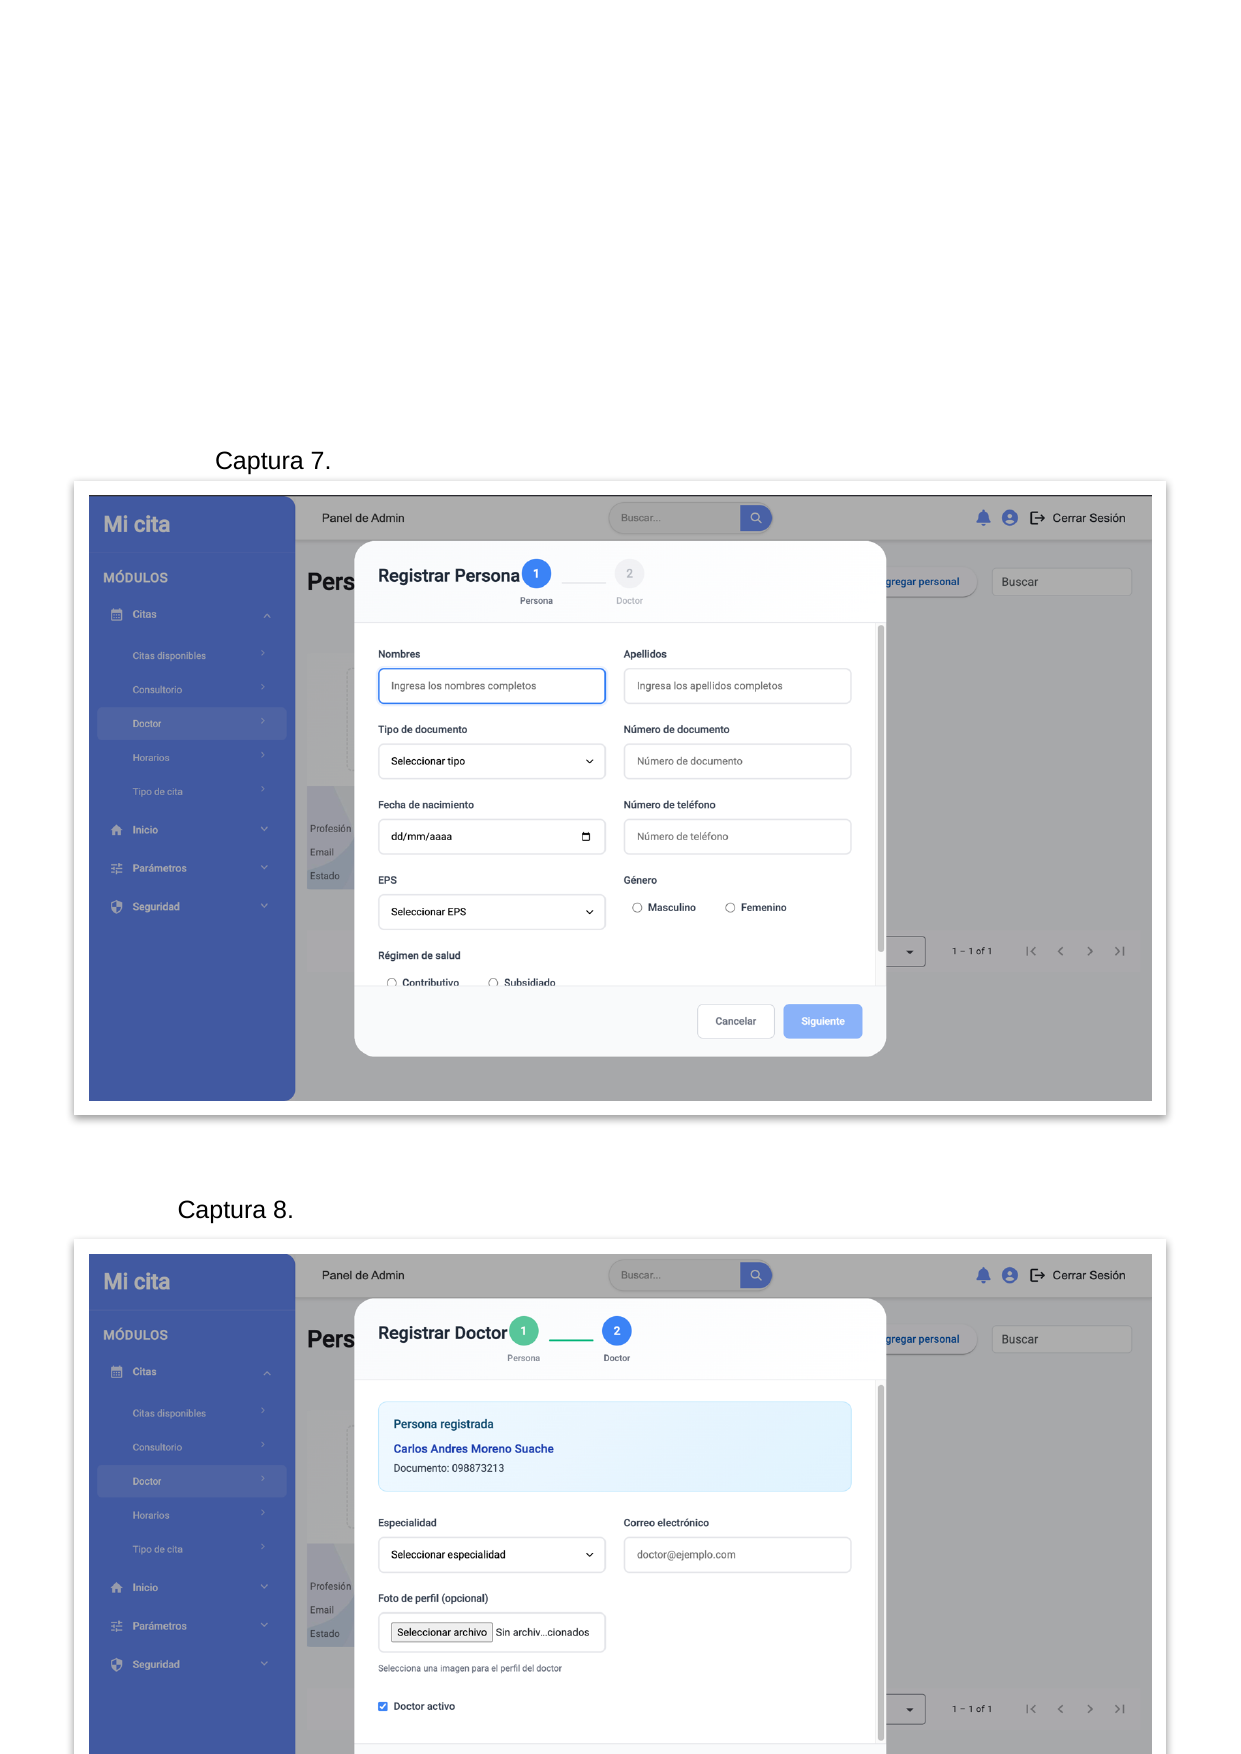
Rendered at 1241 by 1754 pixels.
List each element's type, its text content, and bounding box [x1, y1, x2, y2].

text Captura 8. [177, 1195, 1063, 1224]
picture [89, 1254, 1152, 1754]
picture [89, 495, 1152, 1101]
text Captura 7. [215, 446, 1063, 474]
